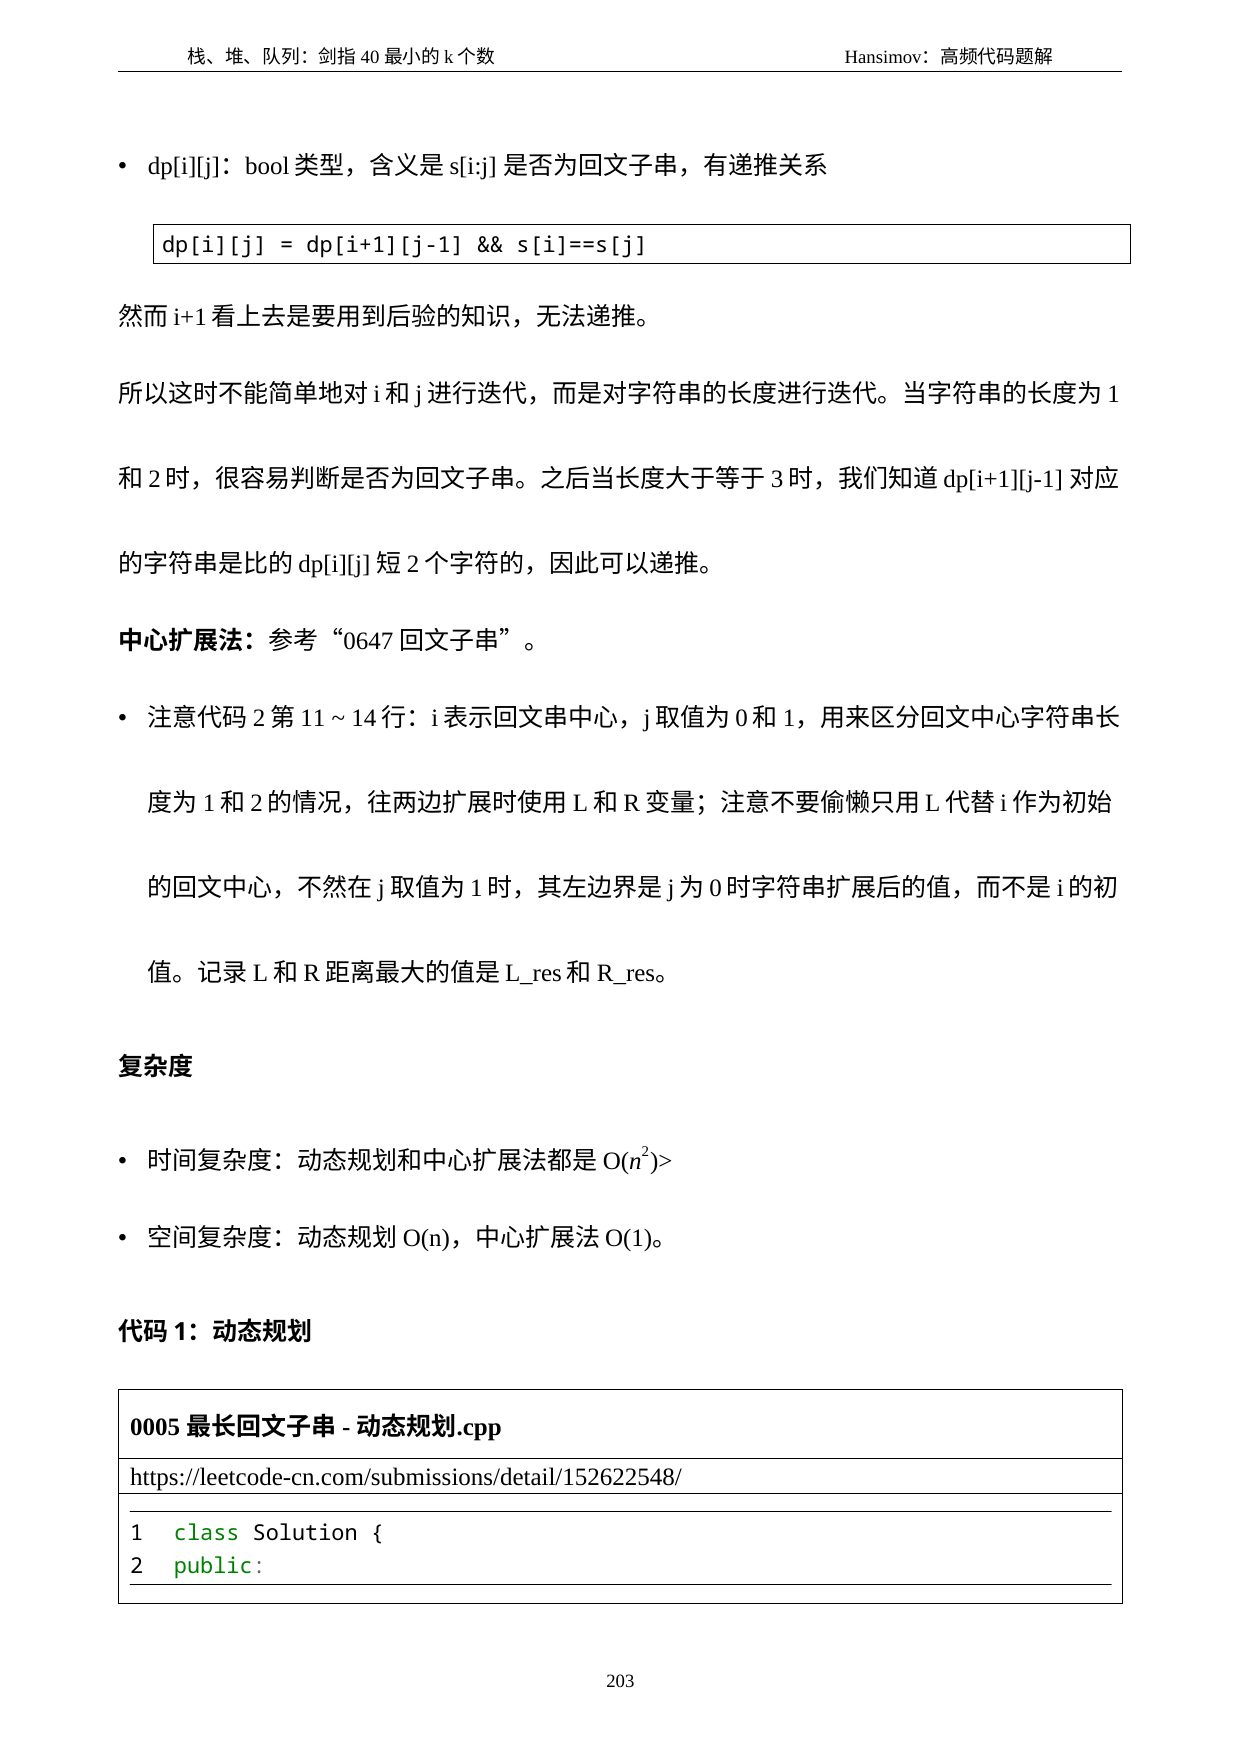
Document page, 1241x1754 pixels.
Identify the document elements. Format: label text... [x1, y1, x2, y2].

text dp[i][j]：bool类型，含义是s[i:j] 是否为回文子串，有递推关系 [118, 130, 1122, 198]
subtitle 复杂度 [118, 1030, 1097, 1098]
text 中心扩展法：参考“0647 回文子串”。 [118, 605, 1122, 673]
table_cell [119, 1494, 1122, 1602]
subtitle 代码1：动态规划 [118, 1295, 1097, 1363]
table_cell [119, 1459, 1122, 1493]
list dp[i][j] = dp[i+1][j-1] && s[i]==s[j] [154, 225, 1130, 263]
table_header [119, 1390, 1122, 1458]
text 注意代码2第11 ~ 14行：i表示回文串中心，j取值为0和1，用来区分回文中心字符串长度为1和2的情况，往两边扩展时使用L和R变量；注意不要偷懒只用L代替i作为初始的回文中心，不然在j取值为1时，其左边界是j为0时字符串扩展后的值，而不是i的初值。记录L和R距离最大的值是L_res和R_res。 [118, 682, 1122, 1004]
text 空间复杂度：动态规划O(n)，中心扩展法O(1)。 [118, 1201, 1122, 1269]
text 所以这时不能简单地对i和j进行迭代，而是对字符串的长度进行迭代。当字符串的长度为1和2时，很容易判断是否为回文子串。之后当长度大于等于3时，我们知道dp[i+1][j-1] 对应的字符串是比的dp[i][j] 短2个字符的，因此可以递推。 [118, 358, 1122, 596]
text 时间复杂度：动态规划和中心扩展法都是O()> [118, 1124, 1122, 1192]
text 然而i+1看上去是要用到后验的知识，无法递推。 [118, 281, 1122, 349]
